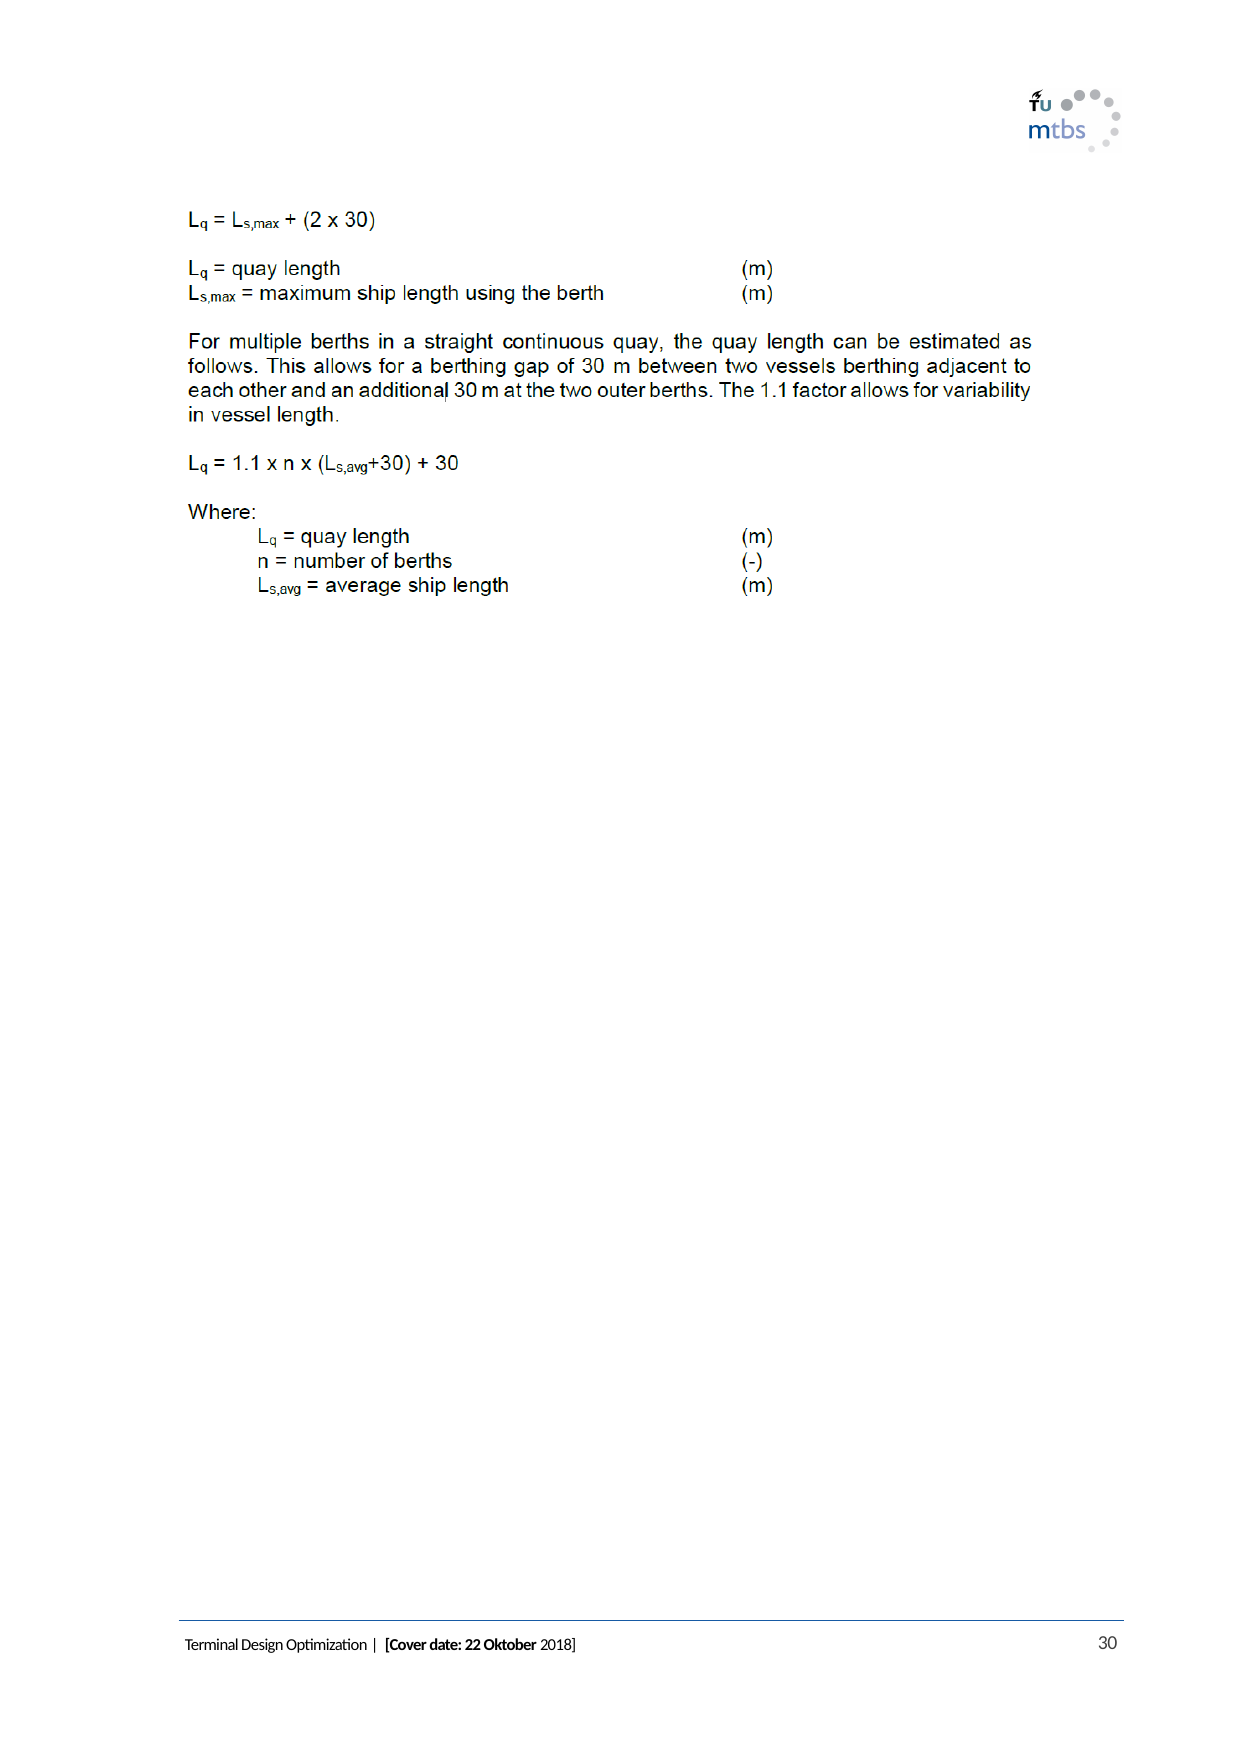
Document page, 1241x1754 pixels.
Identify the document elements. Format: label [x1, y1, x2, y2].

picture [177, 192, 1066, 600]
picture [1028, 88, 1122, 153]
